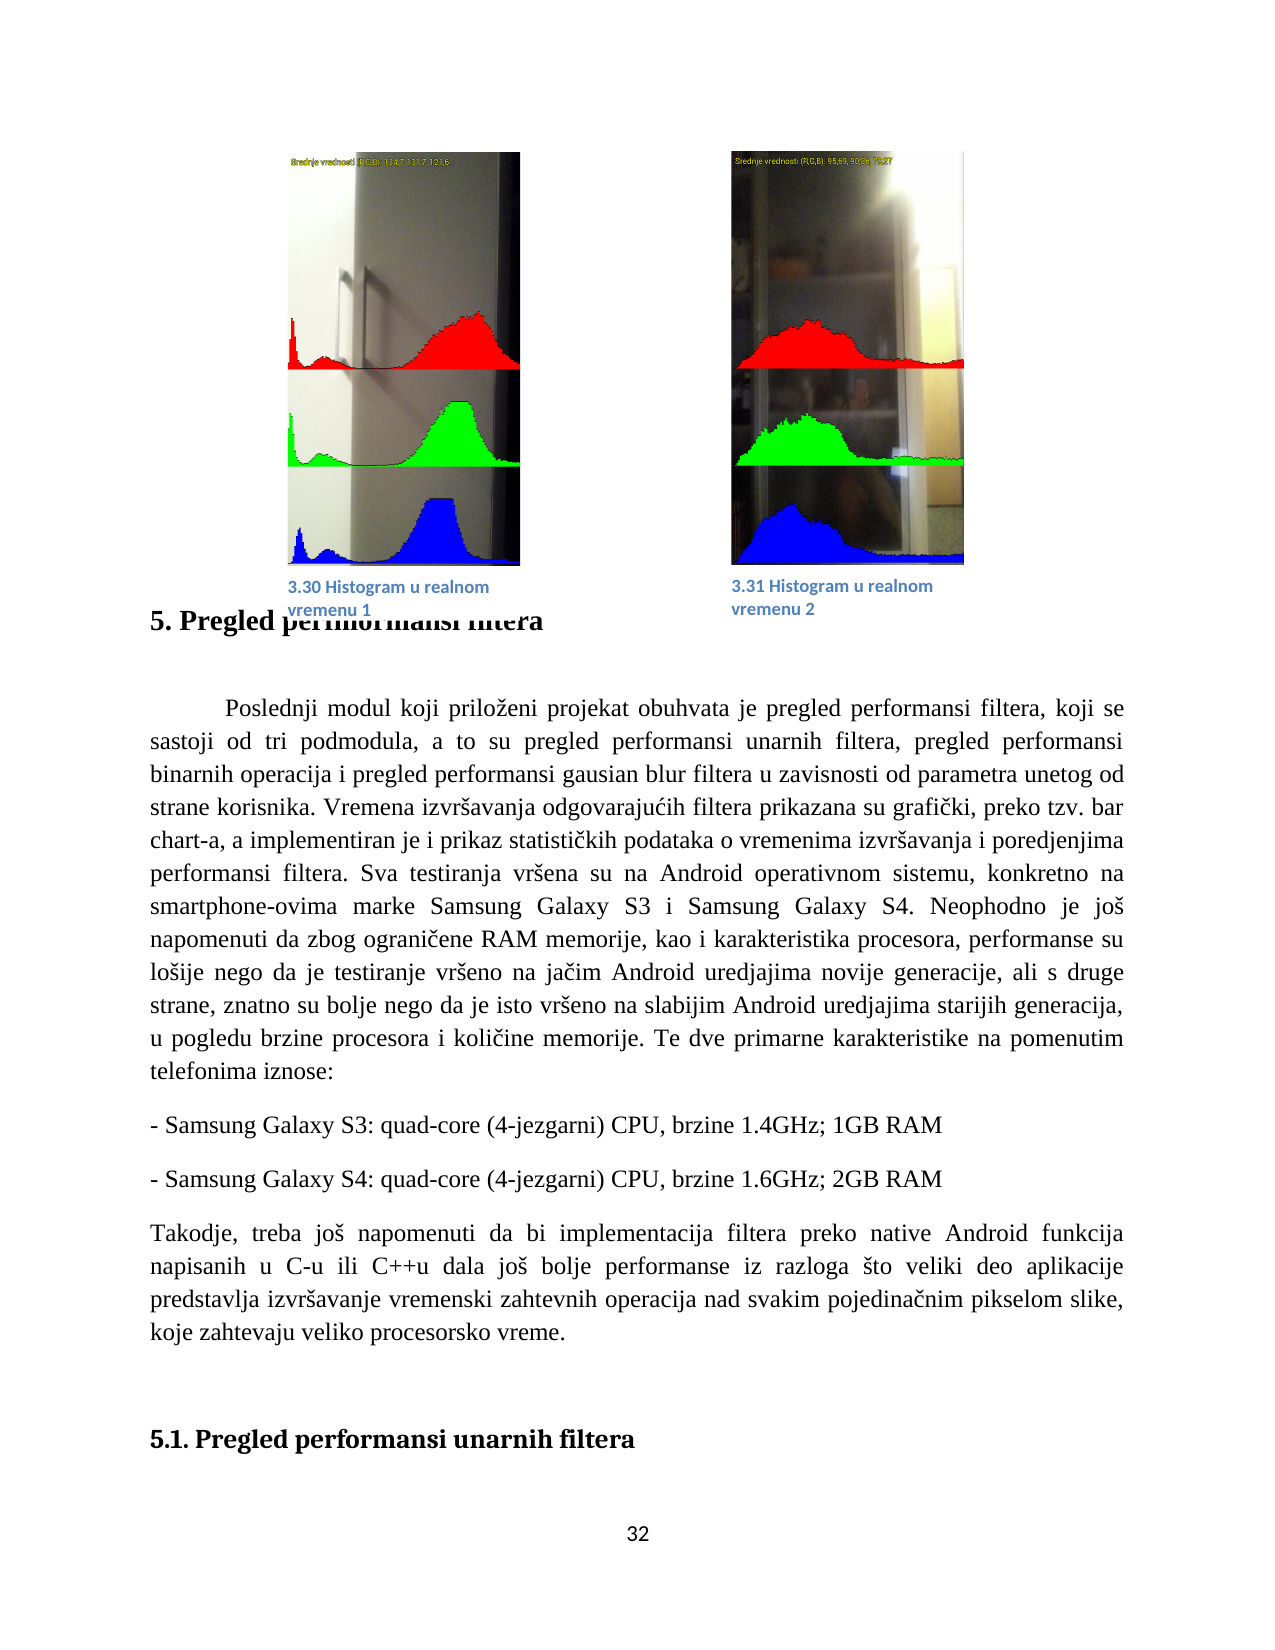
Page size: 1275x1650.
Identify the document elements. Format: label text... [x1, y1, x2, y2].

text - Samsung Galaxy S4: quad-core (4-jezgarni) CPU, brzine 1.6GHz; 2GB RAM [150, 1164, 1125, 1193]
text - Samsung Galaxy S3: quad-core (4-jezgarni) CPU, brzine 1.4GHz; 1GB RAM [150, 1110, 1125, 1139]
picture [731, 151, 964, 565]
subtitle Pregled performansi unarnih filtera [150, 1424, 1125, 1456]
subtitle Pregled perfmormansi filtera [150, 603, 1125, 637]
text Takodje, treba još napomenuti da bi implementacija filtera preko native Android funkcija napisanih u C-u ili C++u dala još bolje performanse iz razloga što veliki deo aplikacije predstavlja izvršavanje vremenski zahtevnih operacija nad svakim pojedinačnim pikselom slike, koje zahtevaju veliko procesorsko vreme. [150, 1218, 1125, 1346]
text Poslednji modul koji priloženi projekat obuhvata je pregled performansi filtera, koji se sastoji od tri podmodula, a to su pregled performansi unarnih filtera, pregled performansi binarnih operacija i pregled performansi gausian blur filtera u zavisnosti od parametra unetog od strane korisnika. Vremena izvršavanja odgovarajućih filtera prikazana su grafički, preko tzv. bar chart-a, a implementiran je i prikaz statističkih podataka o vremenima izvršavanja i poredjenjima performansi filtera. Sva testiranja vršena su na Android operativnom sistemu, konkretno na smartphone-ovima marke Samsung Galaxy S3 i Samsung Galaxy S4. Neophodno je još napomenuti da zbog ograničene RAM memorije, kao i karakteristika procesora, performanse su lošije nego da je testiranje vršeno na jačim Android uredjajima novije generacije, ali s druge strane, znatno su bolje nego da je isto vršeno na slabijim Android uredjajima starijih generacija, u pogledu brzine procesora i količine memorije. Te dve primarne karakteristike na pomenutim telefonima iznose: [150, 693, 1125, 1085]
picture [287, 152, 520, 566]
